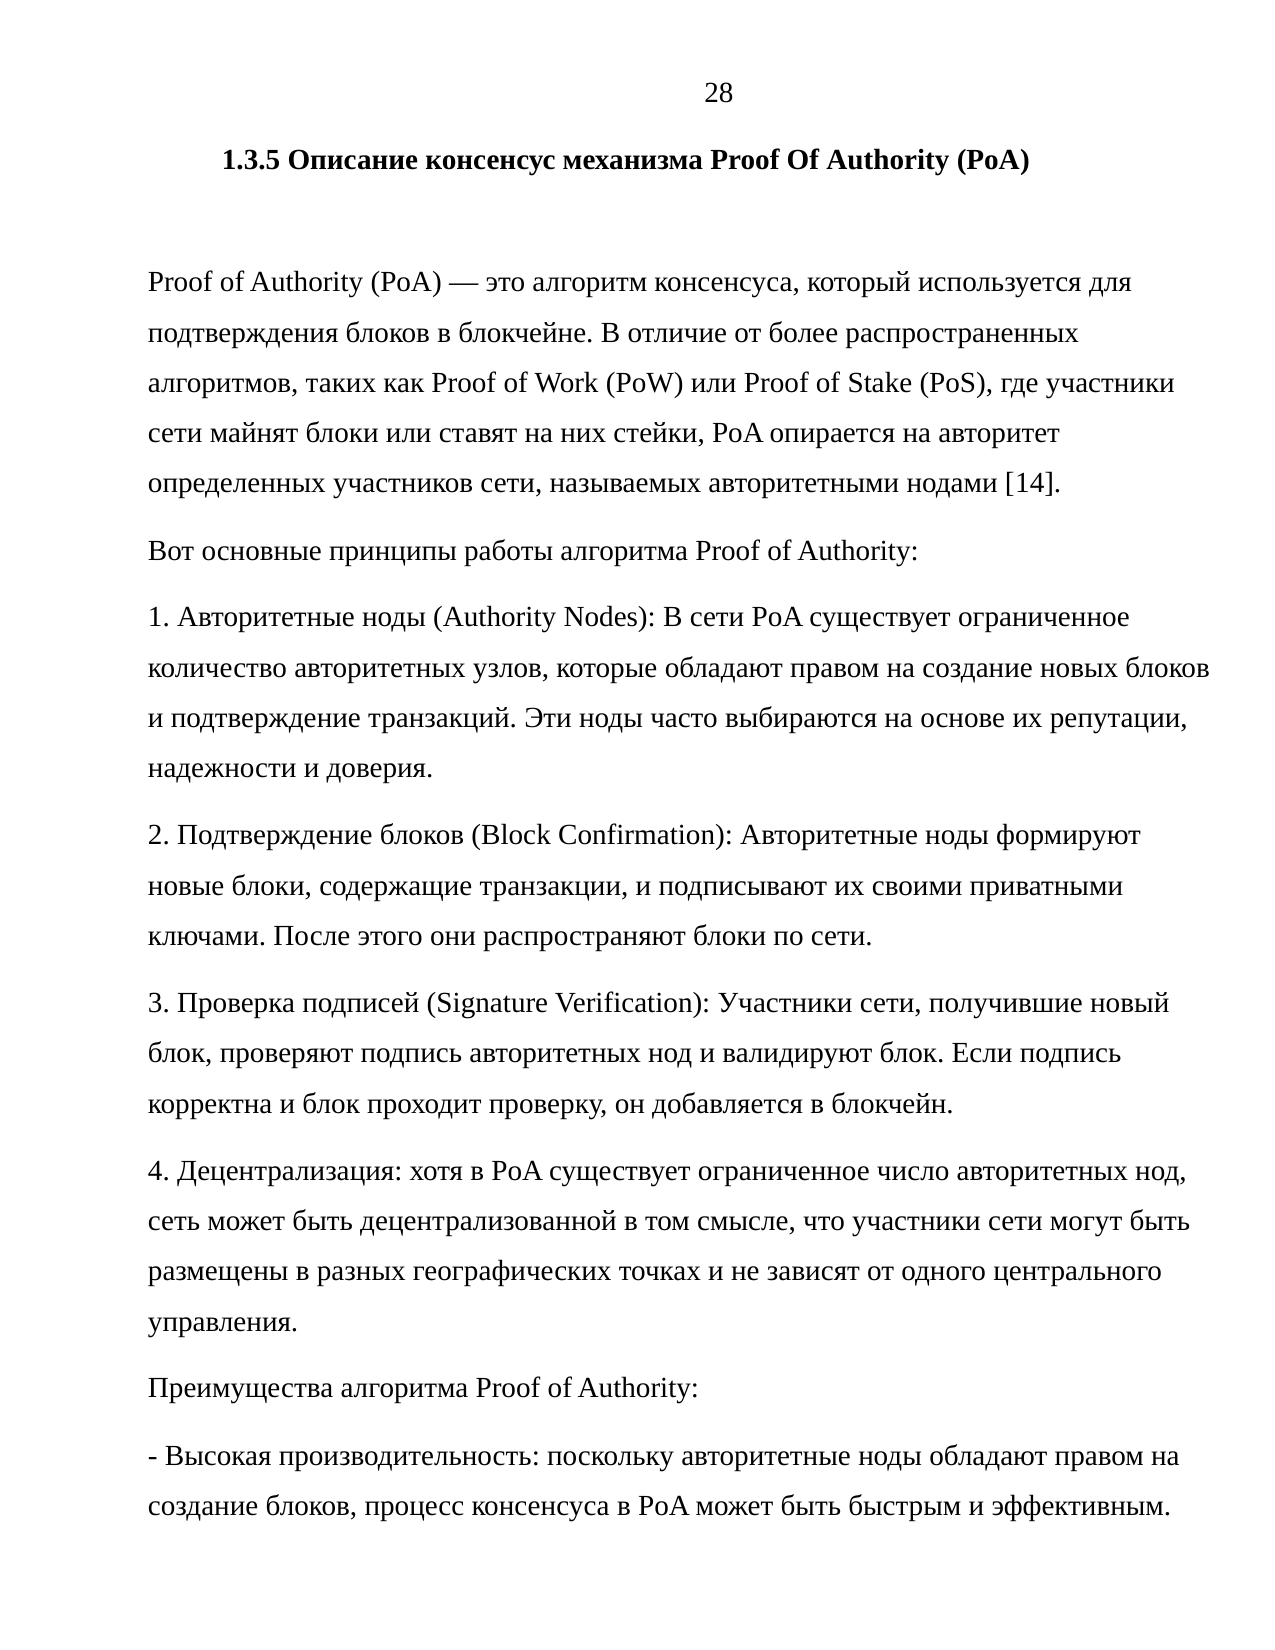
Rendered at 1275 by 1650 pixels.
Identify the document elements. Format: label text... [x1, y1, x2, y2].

text 4. Децентрализация: хотя в PoA существует ограниченное число авторитетных нод, сеть может быть децентрализованной в том смысле, что участники сети могут быть размещены в разных географических точках и не зависят от одного центрального управления. [148, 1153, 1216, 1337]
text Вот основные принципы работы алгоритма Proof of Authority: [148, 533, 1216, 566]
text - Высокая производительность: поскольку авторитетные ноды обладают правом на создание блоков, процесс консенсуса в PoA может быть быстрым и эффективным. [148, 1438, 1216, 1521]
text Proof of Authority (PoA) — это алгоритм консенсуса, который используется для подтверждения блоков в блокчейне. В отличие от более распространенных алгоритмов, таких как Proof of Work (PoW) или Proof of Stake (PoS), где участники сети майнят блоки или ставят на них стейки, PoA опирается на авторитет определенных участников сети, называемых авторитетными нодами [14]. [148, 264, 1216, 499]
text Преимущества алгоритма Proof of Authority: [148, 1371, 1216, 1404]
text 1.3.5 Описание консенсус механизма Proof Of Authority (PoA) [222, 142, 1216, 176]
text 3. Проверка подписей (Signature Verification): Участники сети, получившие новый блок, проверяют подпись авторитетных нод и валидируют блок. Если подпись корректна и блок проходит проверку, он добавляется в блокчейн. [148, 985, 1216, 1119]
text 2. Подтверждение блоков (Block Confirmation): Авторитетные ноды формируют новые блоки, содержащие транзакции, и подписывают их своими приватными ключами. После этого они распространяют блоки по сети. [148, 817, 1216, 952]
text 1. Авторитетные ноды (Authority Nodes): В сети PoA существует ограниченное количество авторитетных узлов, которые обладают правом на создание новых блоков и подтверждение транзакций. Эти ноды часто выбираются на основе их репутации, надежности и доверия. [148, 599, 1216, 784]
